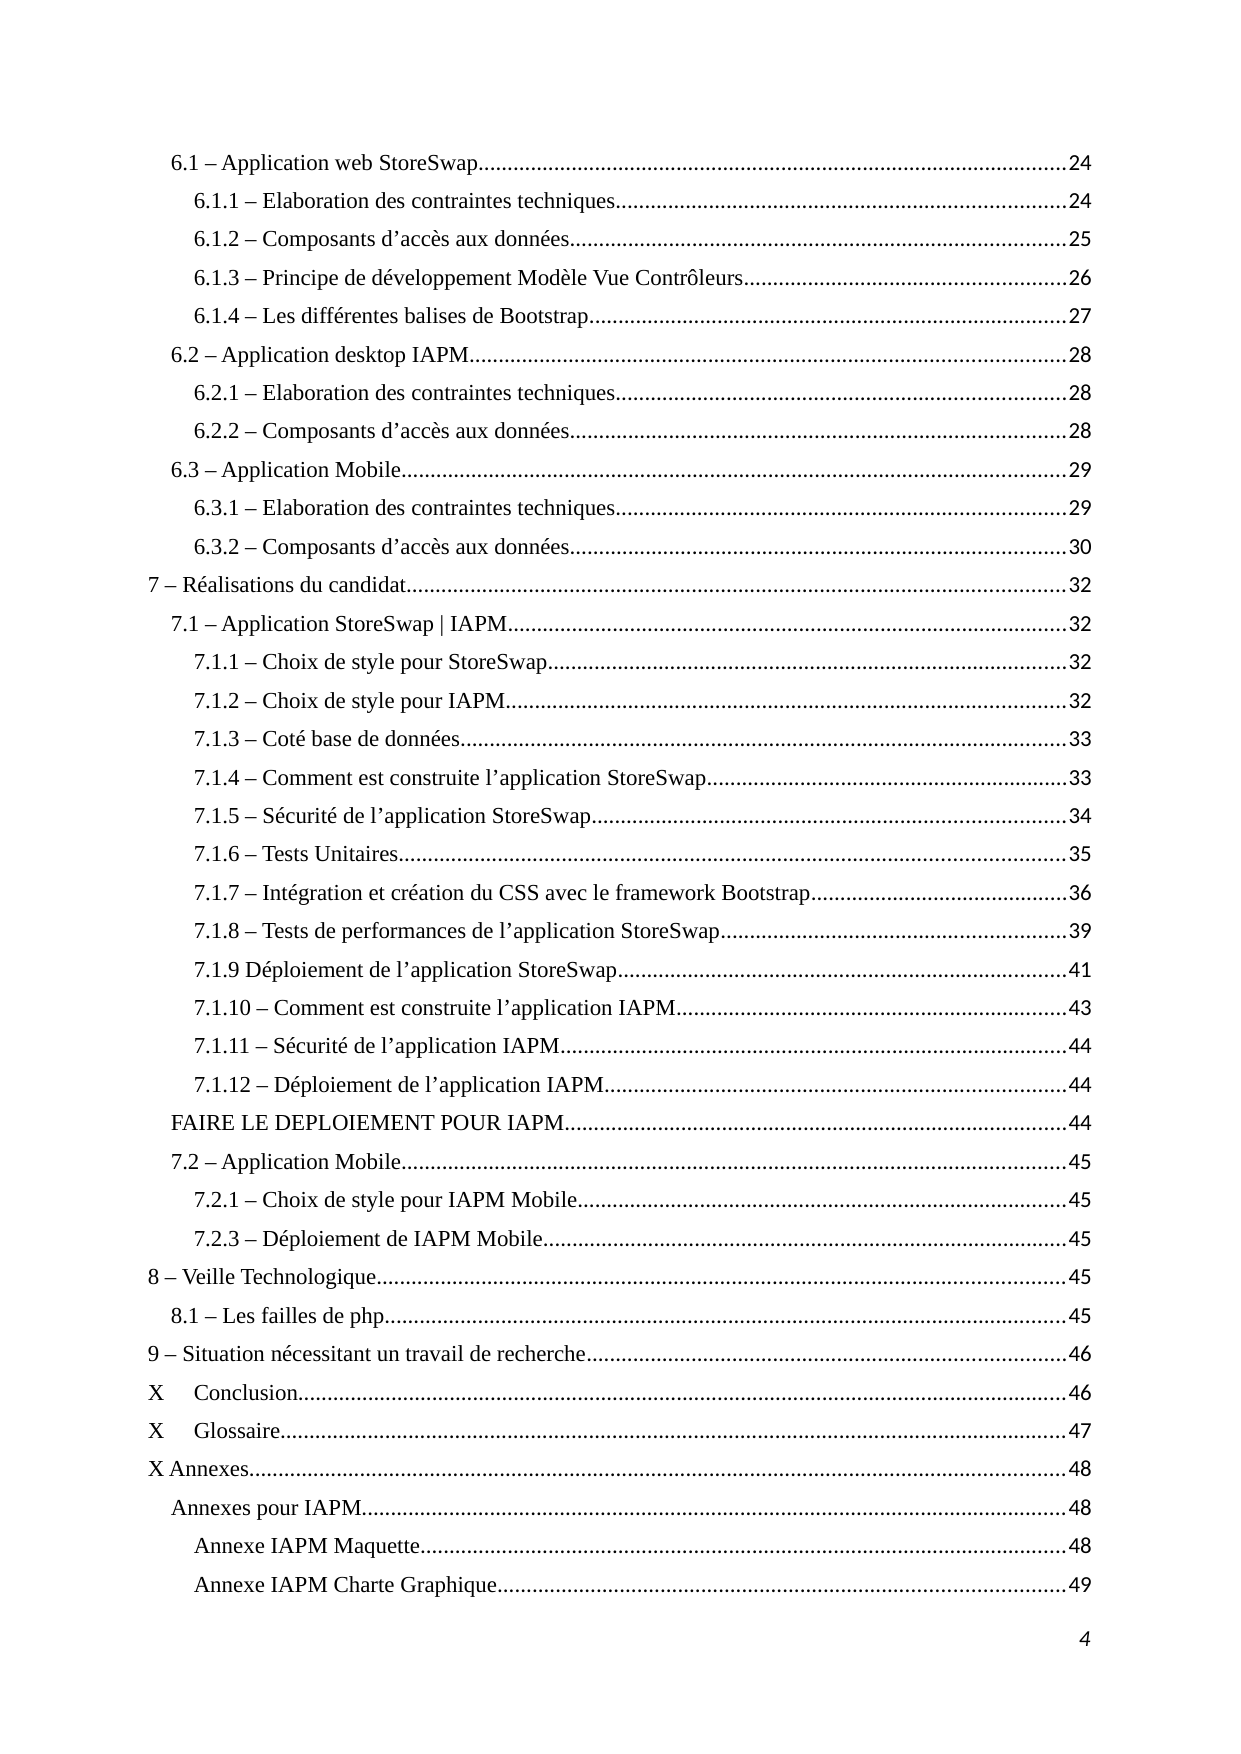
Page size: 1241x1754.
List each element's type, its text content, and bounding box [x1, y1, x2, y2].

text 7.1.10 – Comment est construite l’application IAPM 43 [193, 993, 1093, 1021]
text 9 – Situation nécessitant un travail de recherche 46 [148, 1339, 1093, 1367]
text 7 – Réalisations du candidat 32 [148, 570, 1093, 598]
text 6.1 – Application web StoreSwap 24 [171, 148, 1093, 176]
text X Glossaire 47 [148, 1416, 1093, 1444]
text 7.1.6 – Tests Unitaires 35 [193, 839, 1093, 867]
text 7.1.3 – Coté base de données 33 [193, 724, 1093, 752]
text Annexes pour IAPM 48 [171, 1493, 1093, 1521]
text 7.1.9 Déploiement de l’application StoreSwap 41 [193, 955, 1093, 983]
text 6.1.1 – Elaboration des contraintes techniques 24 [193, 186, 1093, 214]
text 7.1.5 – Sécurité de l’application StoreSwap 34 [193, 801, 1093, 829]
text X Annexes 48 [148, 1454, 1093, 1482]
text 6.1.3 – Principe de développement Modèle Vue Contrôleurs 26 [193, 263, 1093, 291]
text 7.1.11 – Sécurité de l’application IAPM 44 [193, 1032, 1093, 1060]
text 6.2.2 – Composants d’accès aux données 28 [193, 417, 1093, 445]
text 7.2 – Application Mobile 45 [171, 1147, 1093, 1175]
text 6.3.1 – Elaboration des contraintes techniques 29 [193, 493, 1093, 522]
text 6.3 – Application Mobile 29 [171, 455, 1093, 483]
text 7.1.1 – Choix de style pour StoreSwap 32 [193, 647, 1093, 675]
text 6.3.2 – Composants d’accès aux données 30 [193, 532, 1093, 560]
text 6.1.4 – Les différentes balises de Bootstrap 27 [193, 301, 1093, 329]
text 8 – Veille Technologique 45 [148, 1262, 1093, 1290]
text Annexe IAPM Charte Graphique 49 [193, 1570, 1093, 1598]
text 8.1 – Les failles de php 45 [171, 1301, 1093, 1329]
text 7.1.4 – Comment est construite l’application StoreSwap 33 [193, 763, 1093, 791]
text 6.2 – Application desktop IAPM 28 [171, 340, 1093, 368]
text 7.1.12 – Déploiement de l’application IAPM 44 [193, 1070, 1093, 1098]
text 6.1.2 – Composants d’accès aux données 25 [193, 224, 1093, 252]
text 7.1.8 – Tests de performances de l’application StoreSwap 39 [193, 916, 1093, 944]
text Annexe IAPM Maquette 48 [193, 1531, 1093, 1559]
text 6.2.1 – Elaboration des contraintes techniques 28 [193, 378, 1093, 406]
text FAIRE LE DEPLOIEMENT POUR IAPM 44 [171, 1108, 1093, 1137]
text 7.1 – Application StoreSwap | IAPM 32 [171, 609, 1093, 637]
text 7.1.2 – Choix de style pour IAPM 32 [193, 686, 1093, 714]
text X Conclusion 46 [148, 1378, 1093, 1406]
text 7.2.1 – Choix de style pour IAPM Mobile 45 [193, 1185, 1093, 1213]
text 7.2.3 – Déploiement de IAPM Mobile 45 [193, 1224, 1093, 1252]
text 7.1.7 – Intégration et création du CSS avec le framework Bootstrap 36 [193, 878, 1093, 906]
